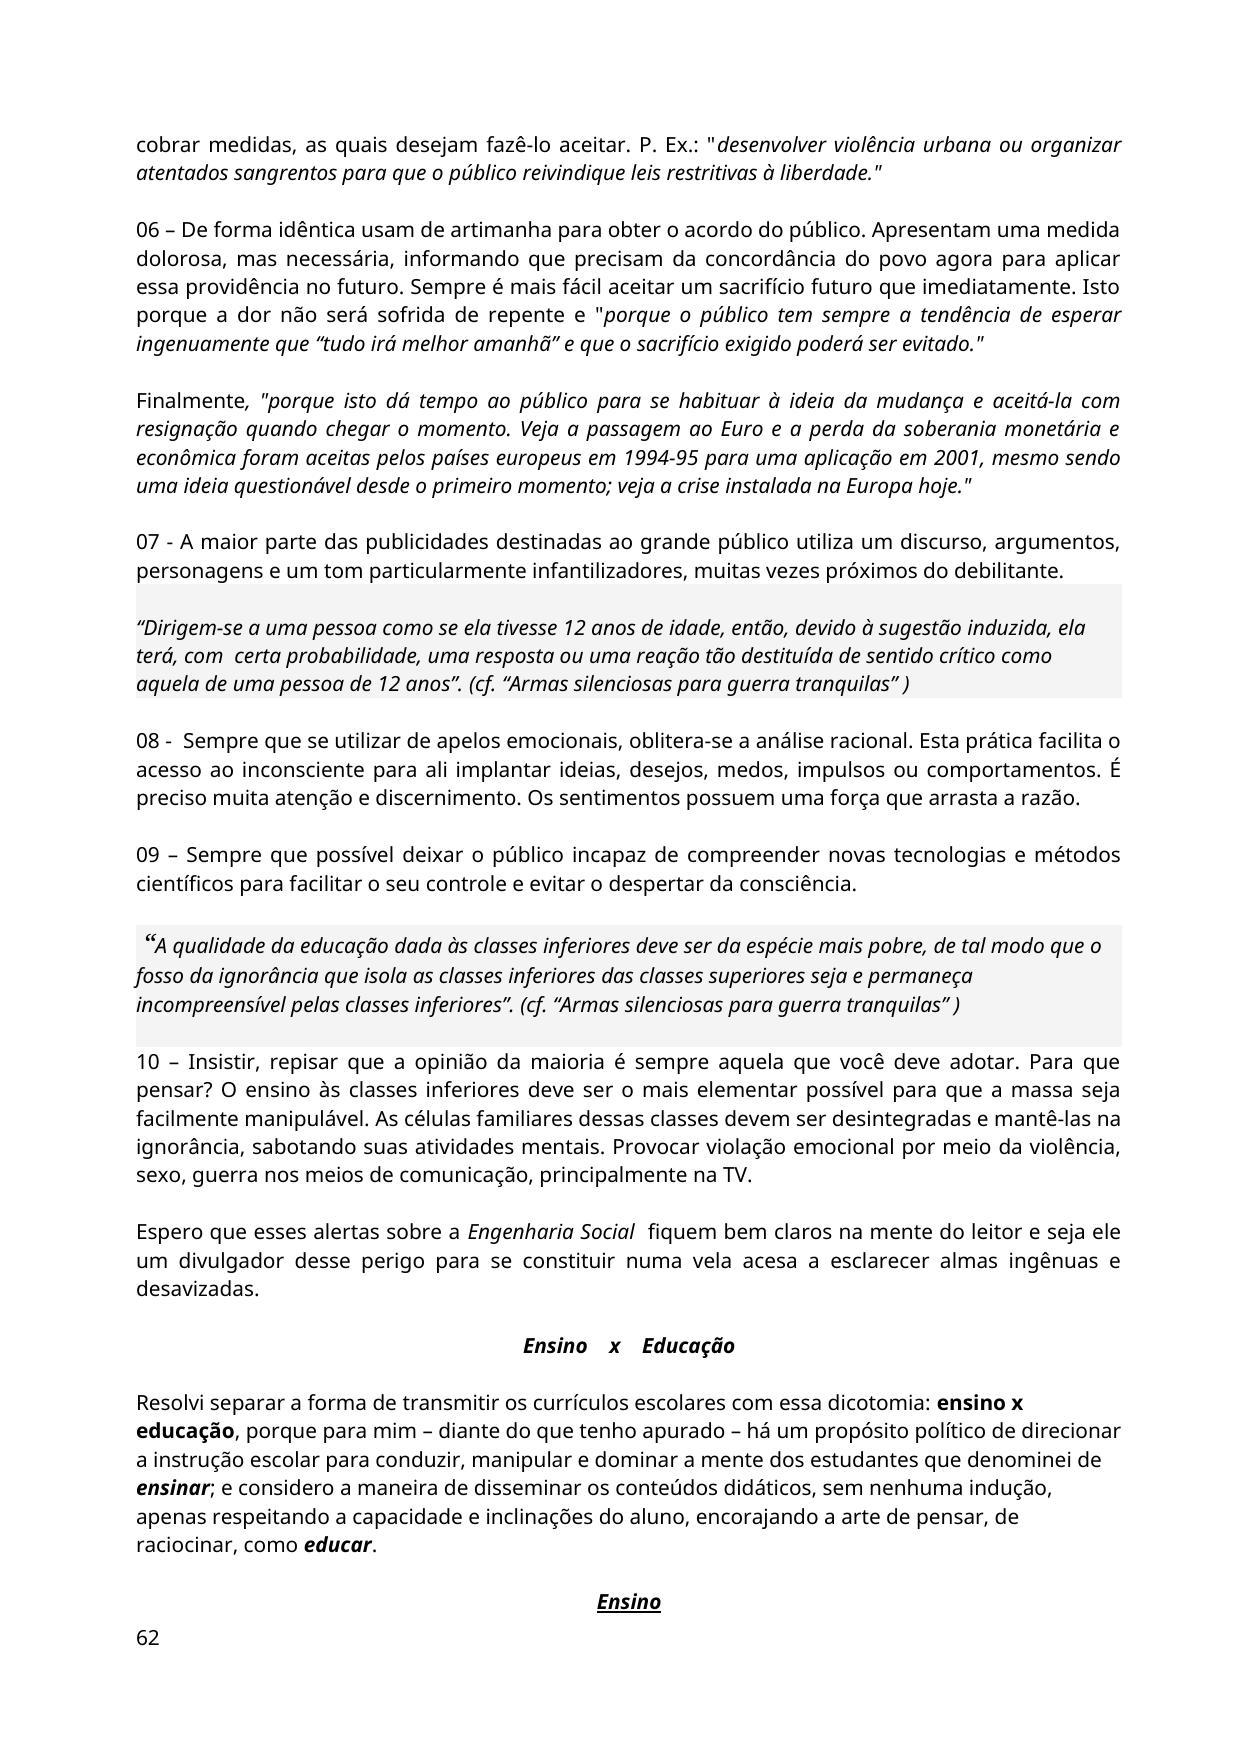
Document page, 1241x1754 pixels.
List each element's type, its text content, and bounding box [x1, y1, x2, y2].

text Finalmente, "porque isto dá tempo ao público para se habituar à ideia da mudança e aceitá-la com resignação quando chegar o momento. Veja a passagem ao Euro e a perda da soberania monetária e econômica foram aceitas pelos países europeus em 1994-95 para uma aplicação em 2001, mesmo sendo uma ideia questionável desde o primeiro momento; veja a crise instalada na Europa hoje." [136, 386, 1122, 500]
text Espero que esses alertas sobre a Engenharia Social fiquem bem claros na mente do leitor e seja ele um divulgador desse perigo para se constituir numa vela acesa a esclarecer almas ingênuas e desavizadas. [136, 1217, 1122, 1303]
text 10 – Insistir, repisar que a opinião da maioria é sempre aquela que você deve adotar. Para que pensar? O ensino às classes inferiores deve ser o mais elementar possível para que a massa seja facilmente manipulável. As células familiares dessas classes devem ser desintegradas e mantê-las na ignorância, sabotando suas atividades mentais. Provocar violação emocional por meio da violência, sexo, guerra nos meios de comunicação, principalmente na TV. [136, 1047, 1122, 1189]
text Ensino [136, 1587, 1122, 1616]
text 07 - A maior parte das publicidades destinadas ao grande público utiliza um discurso, argumentos, personagens e um tom particularmente infantilizadores, muitas vezes próximos do debilitante. [136, 527, 1122, 584]
text Ensino x Educação [136, 1331, 1122, 1360]
text 08 - Sempre que se utilizar de apelos emocionais, oblitera-se a análise racional. Esta prática facilita o acesso ao inconsciente para ali implantar ideias, desejos, medos, impulsos ou comportamentos. É preciso muita atenção e discernimento. Os sentimentos possuem uma força que arrasta a razão. [136, 726, 1122, 812]
text 06 – De forma idêntica usam de artimanha para obter o acordo do público. Apresentam uma medida dolorosa, mas necessária, informando que precisam da concordância do povo agora para aplicar essa providência no futuro. Sempre é mais fácil aceitar um sacrifício futuro que imediatamente. Isto porque a dor não será sofrida de repente e "porque o público tem sempre a tendência de esperar ingenuamente que “tudo irá melhor amanhã” e que o sacrifício exigido poderá ser evitado." [136, 215, 1122, 357]
text “Dirigem-se a uma pessoa como se ela tivesse 12 anos de idade, então, devido à sugestão induzida, ela terá, com certa probabilidade, uma resposta ou uma reação tão destituída de sentido crítico como aquela de uma pessoa de 12 anos”. (cf. “Armas silenciosas para guerra tranquilas” ) [136, 613, 1122, 698]
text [136, 130, 1122, 187]
text “A qualidade da educação dada às classes inferiores deve ser da espécie mais pobre, de tal modo que o fosso da ignorância que isola as classes inferiores das classes superiores seja e permaneça incompreensível pelas classes inferiores”. (cf. “Armas silenciosas para guerra tranquilas” ) [136, 925, 1122, 1018]
text 09 – Sempre que possível deixar o público incapaz de compreender novas tecnologias e métodos científicos para facilitar o seu controle e evitar o despertar da consciência. [136, 840, 1122, 897]
text Resolvi separar a forma de transmitir os currículos escolares com essa dicotomia: ensino x educação, porque para mim – diante do que tenho apurado – há um propósito político de direcionar a instrução escolar para conduzir, manipular e dominar a mente dos estudantes que denominei de ensinar; e considero a maneira de disseminar os conteúdos didáticos, sem nenhuma indução, apenas respeitando a capacidade e inclinações do aluno, encorajando a arte de pensar, de raciocinar, como educar. [136, 1388, 1122, 1559]
